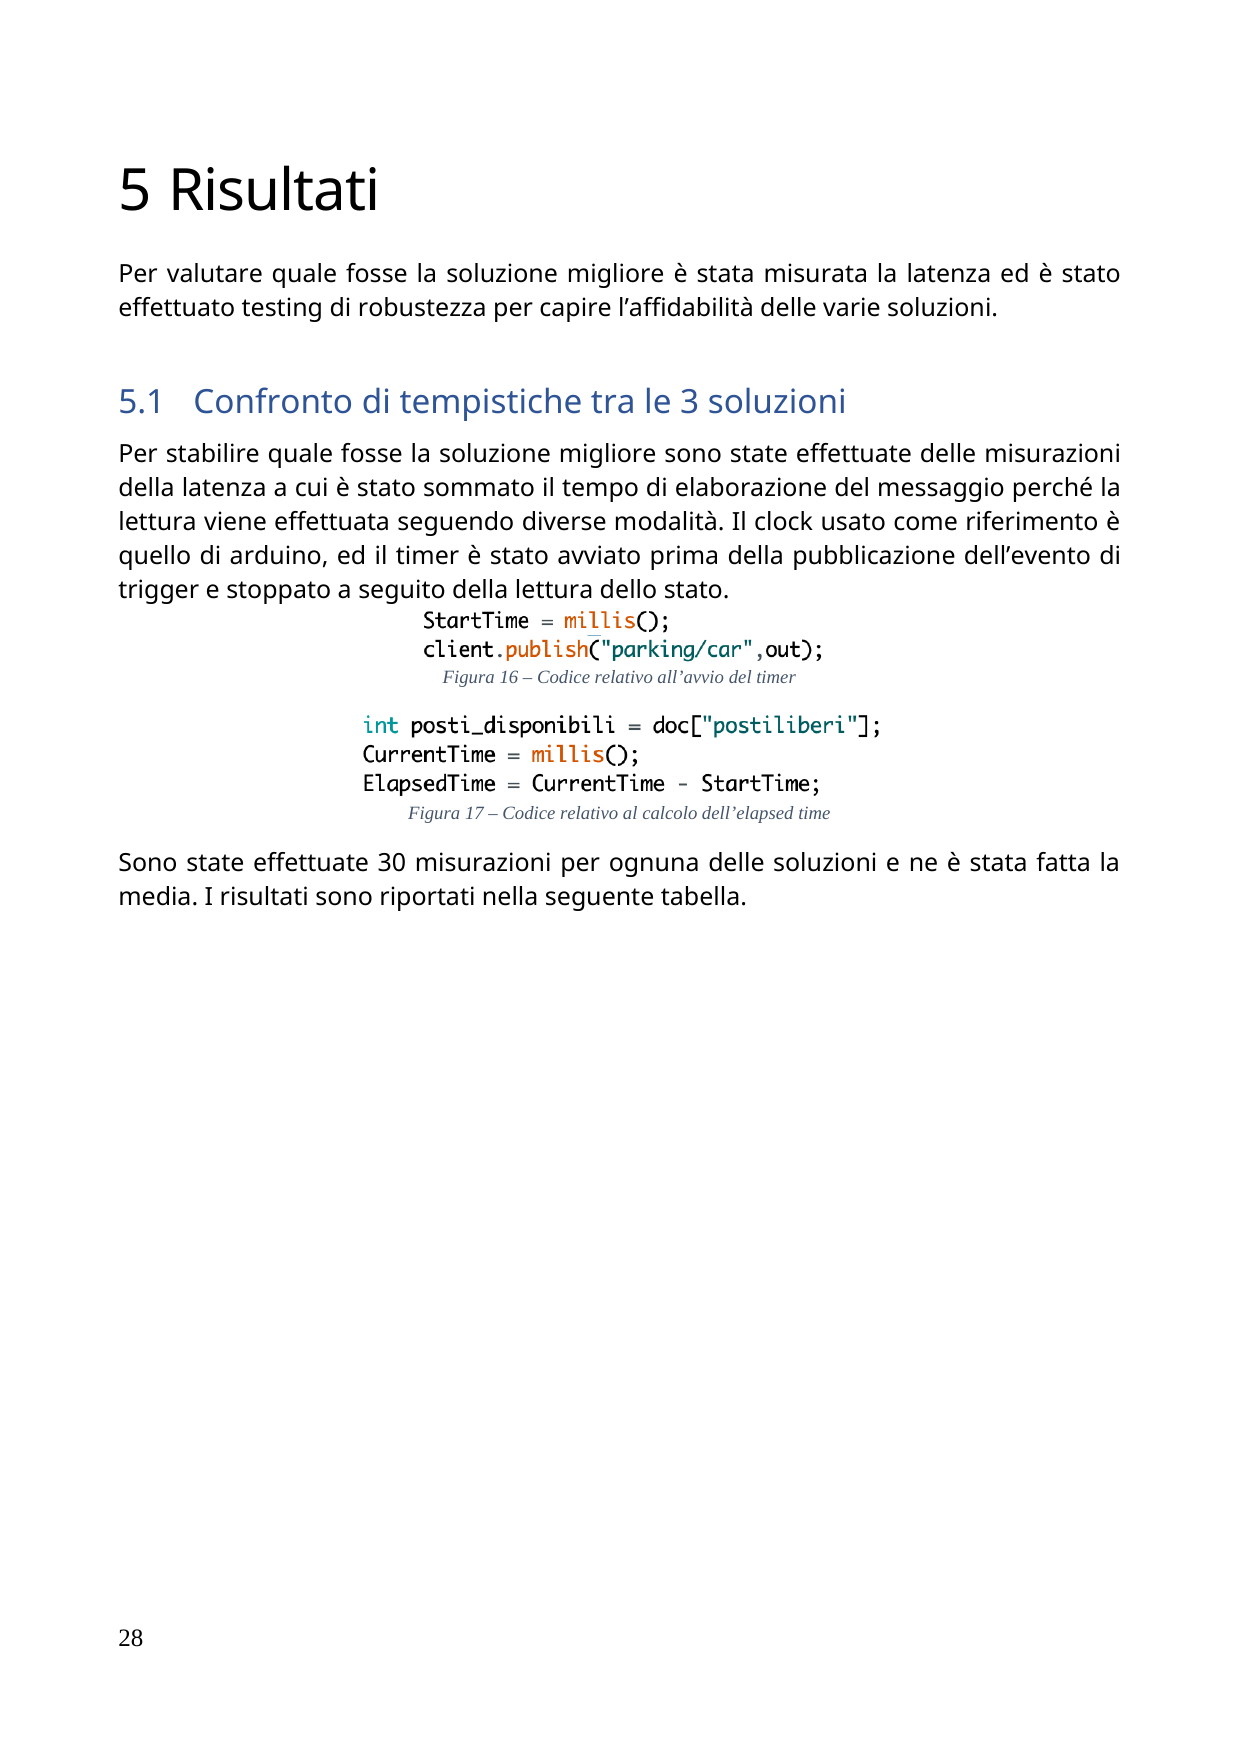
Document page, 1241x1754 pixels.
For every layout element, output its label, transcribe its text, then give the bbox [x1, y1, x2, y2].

text Per valutare quale fosse la soluzione migliore è stata misurata la latenza ed è stato effettuato testing di robustezza per capire l’affidabilità delle varie soluzioni. [118, 256, 1122, 324]
subtitle Confronto di tempistiche tra le 3 soluzioni [118, 378, 1122, 423]
picture [359, 708, 881, 803]
text Per stabilire quale fosse la soluzione migliore sono state effettuate delle misurazioni della latenza a cui è stato sommato il tempo di elaborazione del messaggio perché la lettura viene effettuata seguendo diverse modalità. Il clock usato come riferimento è quello di arduino, ed il timer è stato avviato prima della pubblicazione dell’evento di trigger e stoppato a seguito della lettura dello stato. [118, 436, 1122, 606]
title Risultati [118, 148, 1122, 227]
picture [418, 606, 823, 667]
text Sono state effettuate 30 misurazioni per ognuna delle soluzioni e ne è stata fatta la media. I risultati sono riportati nella seguente tabella. [118, 845, 1122, 913]
